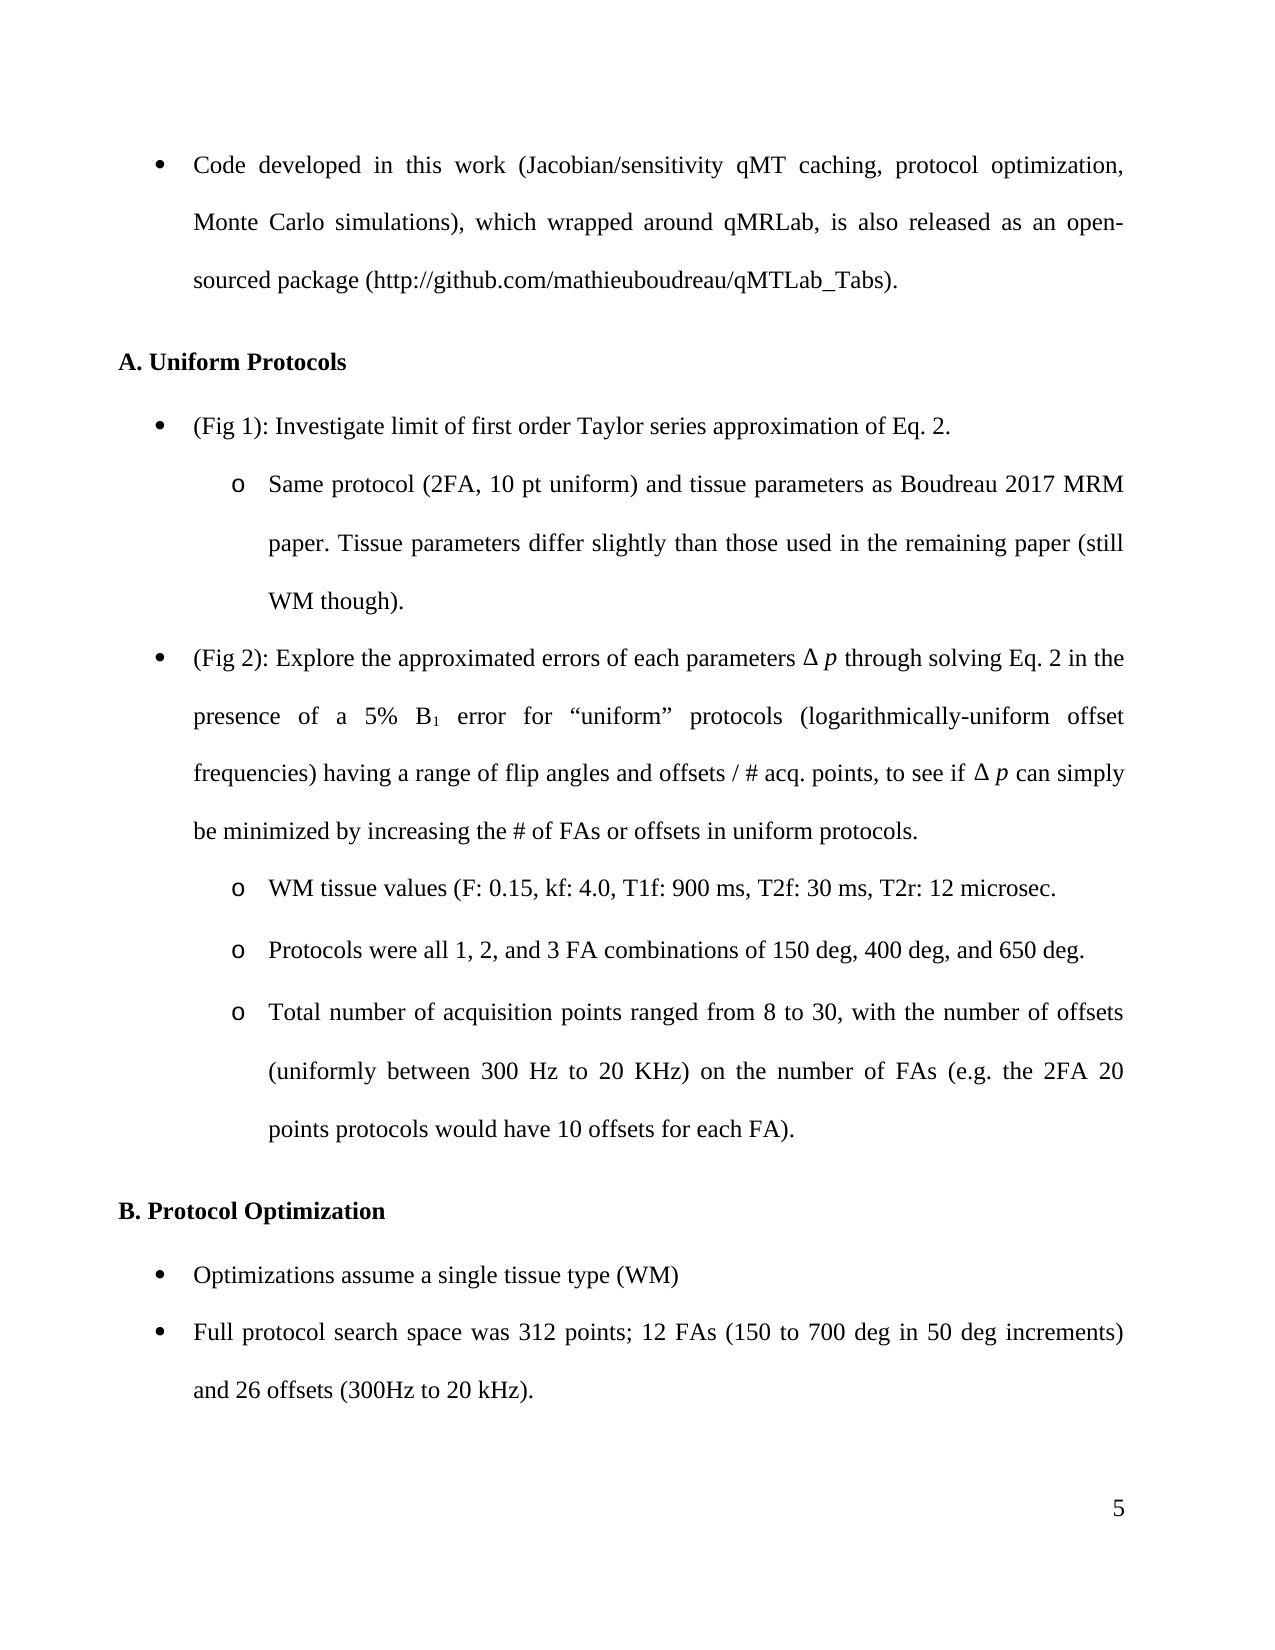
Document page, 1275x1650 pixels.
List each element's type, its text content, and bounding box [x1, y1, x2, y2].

list (Fig 2): Explore the approximated errors of each parameters through solving Eq. 2 in the presence of a 5% B1 error for “uniform” protocols (logarithmically-uniform offset frequencies) having a range of flip angles and offsets / # acq. points, to see if can simply be minimized by increasing the # of FAs or offsets in uniform protocols. [156, 643, 1125, 844]
list (Fig 1): Investigate limit of first order Taylor series approximation of Eq. 2. [156, 411, 1125, 440]
list Total number of acquisition points ranged from 8 to 30, with the number of offsets (uniformly between 300 Hz to 20 KHz) on the number of FAs (e.g. the 2FA 20 points protocols would have 10 offsets for each FA). [231, 997, 1125, 1142]
list Full protocol search space was 312 points; 12 FAs (150 to 700 deg in 50 deg increments) and 26 offsets (300Hz to 20 kHz). [156, 1317, 1125, 1404]
list Same protocol (2FA, 10 pt uniform) and tissue parameters as Boudreau 2017 MRM paper. Tissue parameters differ slightly than those used in the remaining paper (still WM though). [231, 469, 1125, 614]
subtitle Protocol Optimization [118, 1196, 1125, 1225]
subtitle Uniform Protocols [118, 347, 1125, 376]
list Code developed in this work (Jacobian/sensitivity qMT caching, protocol optimization, Monte Carlo simulations), which wrapped around qMRLab, is also released as an open-sourced package (http://github.com/mathieuboudreau/qMTLab_Tabs). [156, 150, 1125, 294]
list Protocols were all 1, 2, and 3 FA combinations of 150 deg, 400 deg, and 650 deg. [231, 935, 1125, 966]
list WM tissue values (F: 0.15, kf: 4.0, T1f: 900 ms, T2f: 30 ms, T2r: 12 microsec. [231, 873, 1125, 904]
list Optimizations assume a single tissue type (WM) [156, 1260, 1125, 1289]
